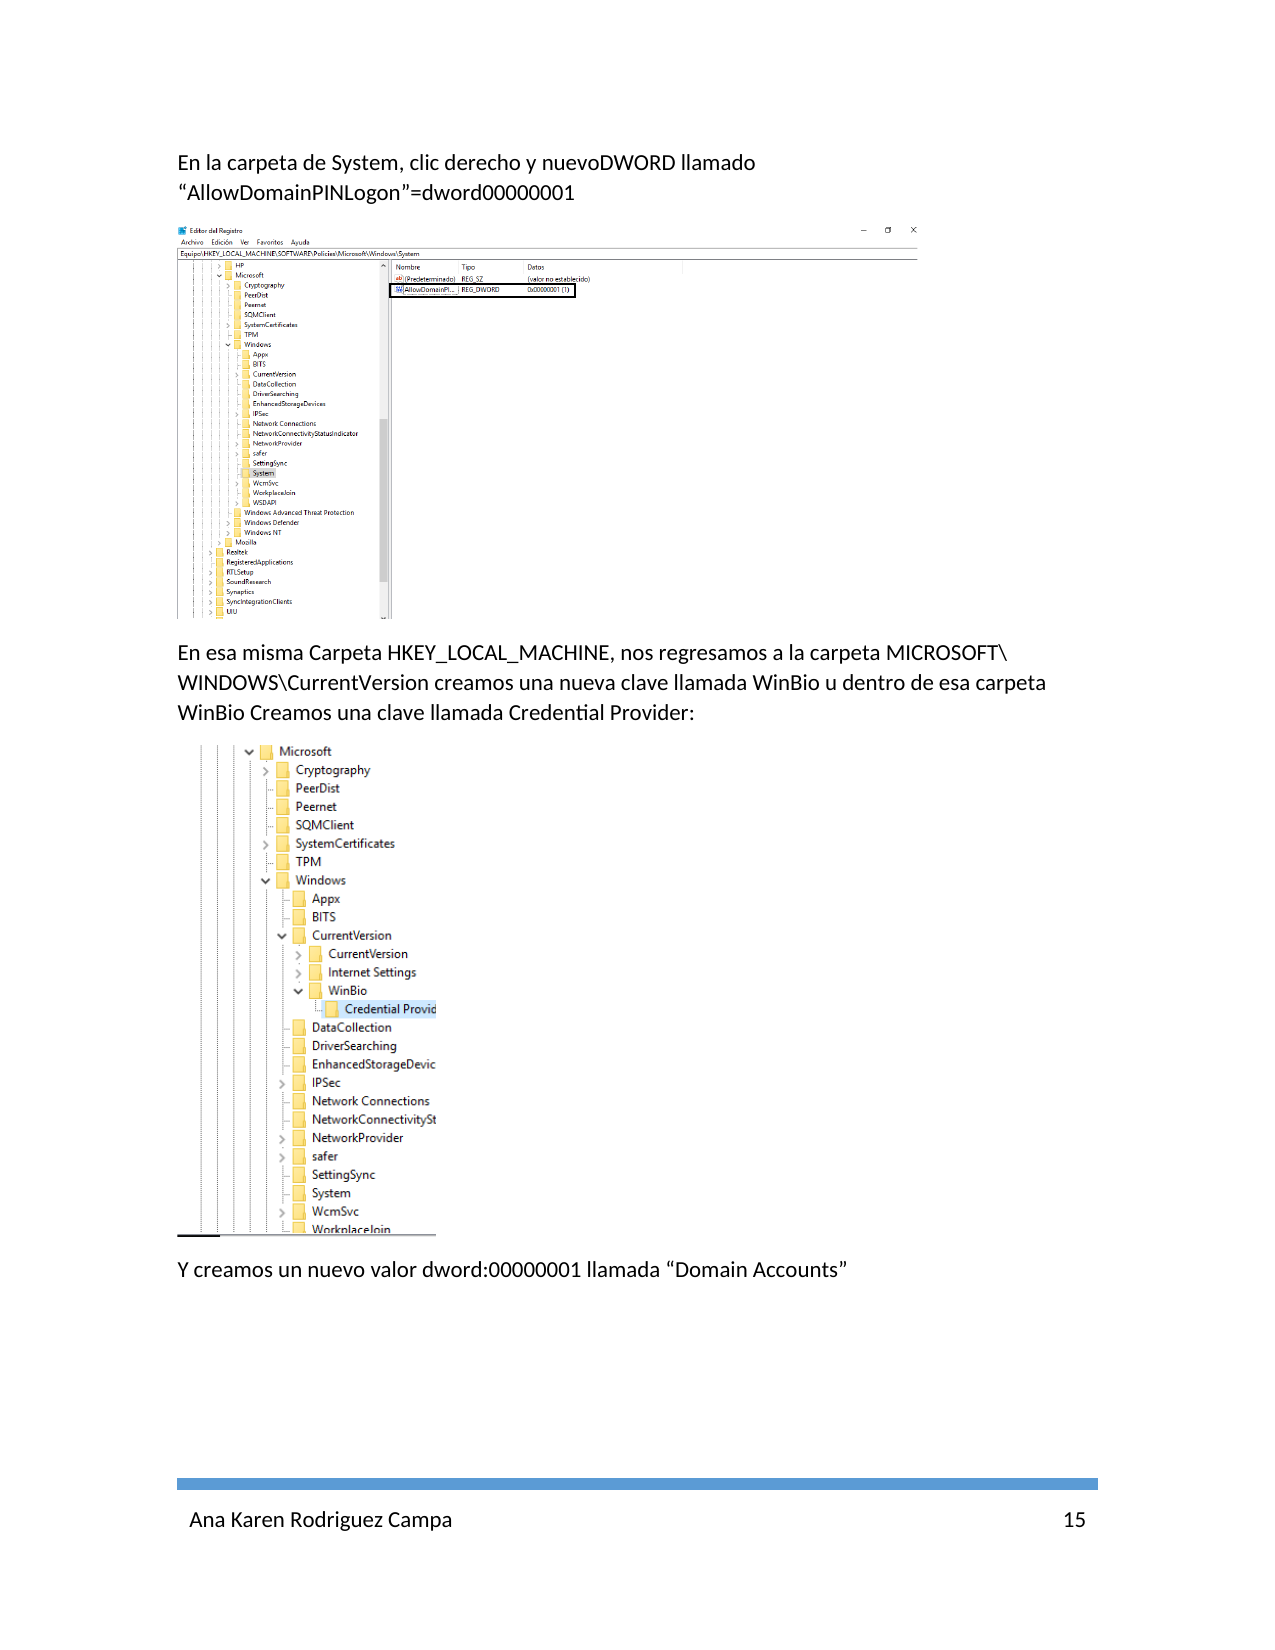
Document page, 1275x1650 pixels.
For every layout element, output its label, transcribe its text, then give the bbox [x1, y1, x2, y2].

text Y creamos un nuevo valor dword:00000001 llamada “Domain Accounts” [177, 1255, 1098, 1283]
picture [177, 224, 918, 619]
picture [177, 745, 436, 1237]
text En la carpeta de System, clic derecho y nuevoDWORD llamado “AllowDomainPINLogon”=dword00000001 [177, 148, 1098, 206]
text En esa misma Carpeta HKEY_LOCAL_MACHINE, nos regresamos a la carpeta MICROSOFT\WINDOWS\CurrentVersion creamos una nueva clave llamada WinBio u dentro de esa carpeta WinBio Creamos una clave llamada Credential Provider: [177, 638, 1098, 726]
